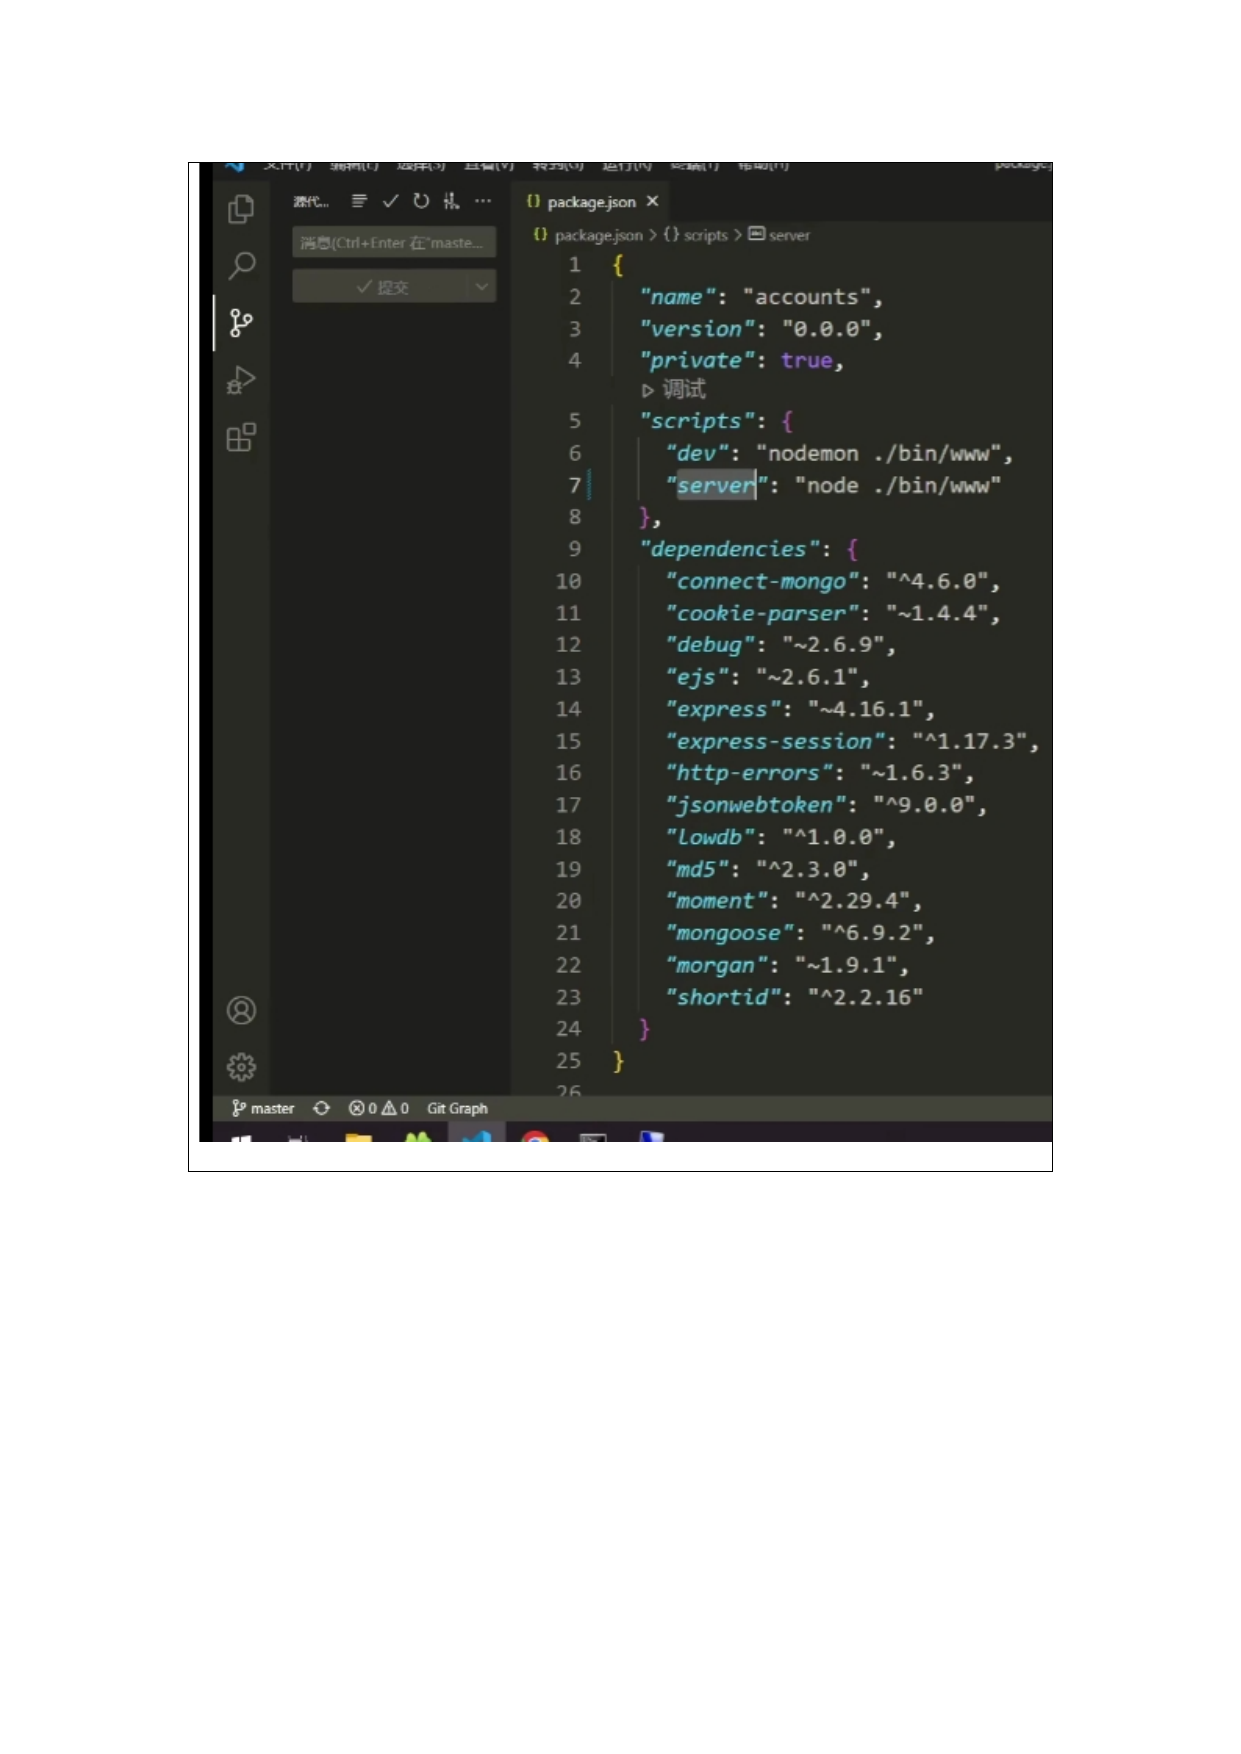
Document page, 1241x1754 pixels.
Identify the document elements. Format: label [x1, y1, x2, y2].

picture [199, 163, 1053, 1142]
table_header [189, 163, 1052, 1171]
